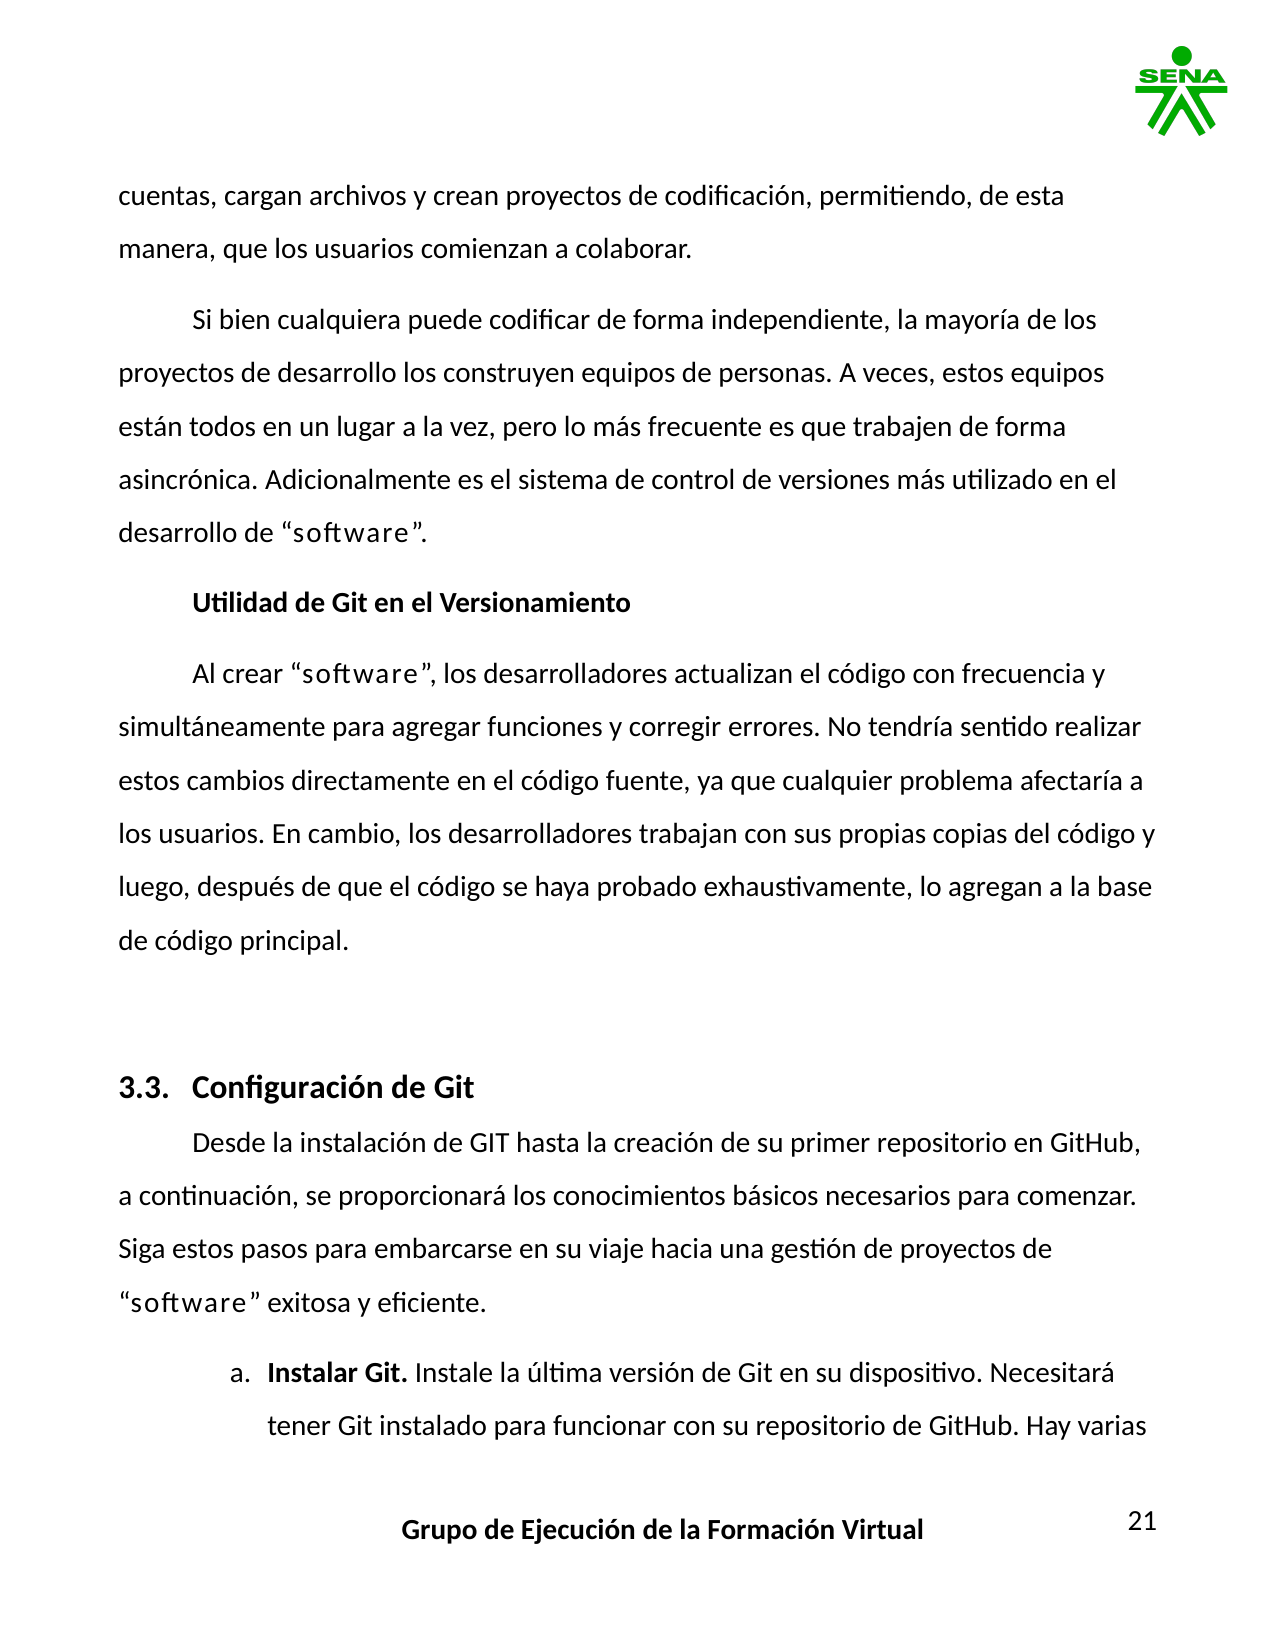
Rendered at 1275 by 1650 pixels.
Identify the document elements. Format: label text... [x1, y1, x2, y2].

text Utilidad de Git en el Versionamiento [118, 584, 1157, 620]
subtitle Configuración de Git [118, 1066, 1157, 1107]
text Al crear “software”, los desarrolladores actualizan el código con frecuencia y simultáneamente para agregar funciones y corregir errores. No tendría sentido realizar estos cambios directamente en el código fuente, ya que cualquier problema afectaría a los usuarios. En cambio, los desarrolladores trabajan con sus propias copias del código y luego, después de que el código se haya probado exhaustivamente, lo agregan a la base de código principal. [118, 655, 1157, 957]
text Si bien cualquiera puede codificar de forma independiente, la mayoría de los proyectos de desarrollo los construyen equipos de personas. A veces, estos equipos están todos en un lugar a la vez, pero lo más frecuente es que trabajen de forma asincrónica. Adicionalmente es el sistema de control de versiones más utilizado en el desarrollo de “software”. [118, 301, 1157, 550]
picture [1135, 46, 1228, 136]
text Desde la instalación de GIT hasta la creación de su primer repositorio en GitHub, a continuación, se proporcionará los conocimientos básicos necesarios para comenzar. Siga estos pasos para embarcarse en su viaje hacia una gestión de proyectos de “software” exitosa y eficiente. [118, 1124, 1157, 1319]
